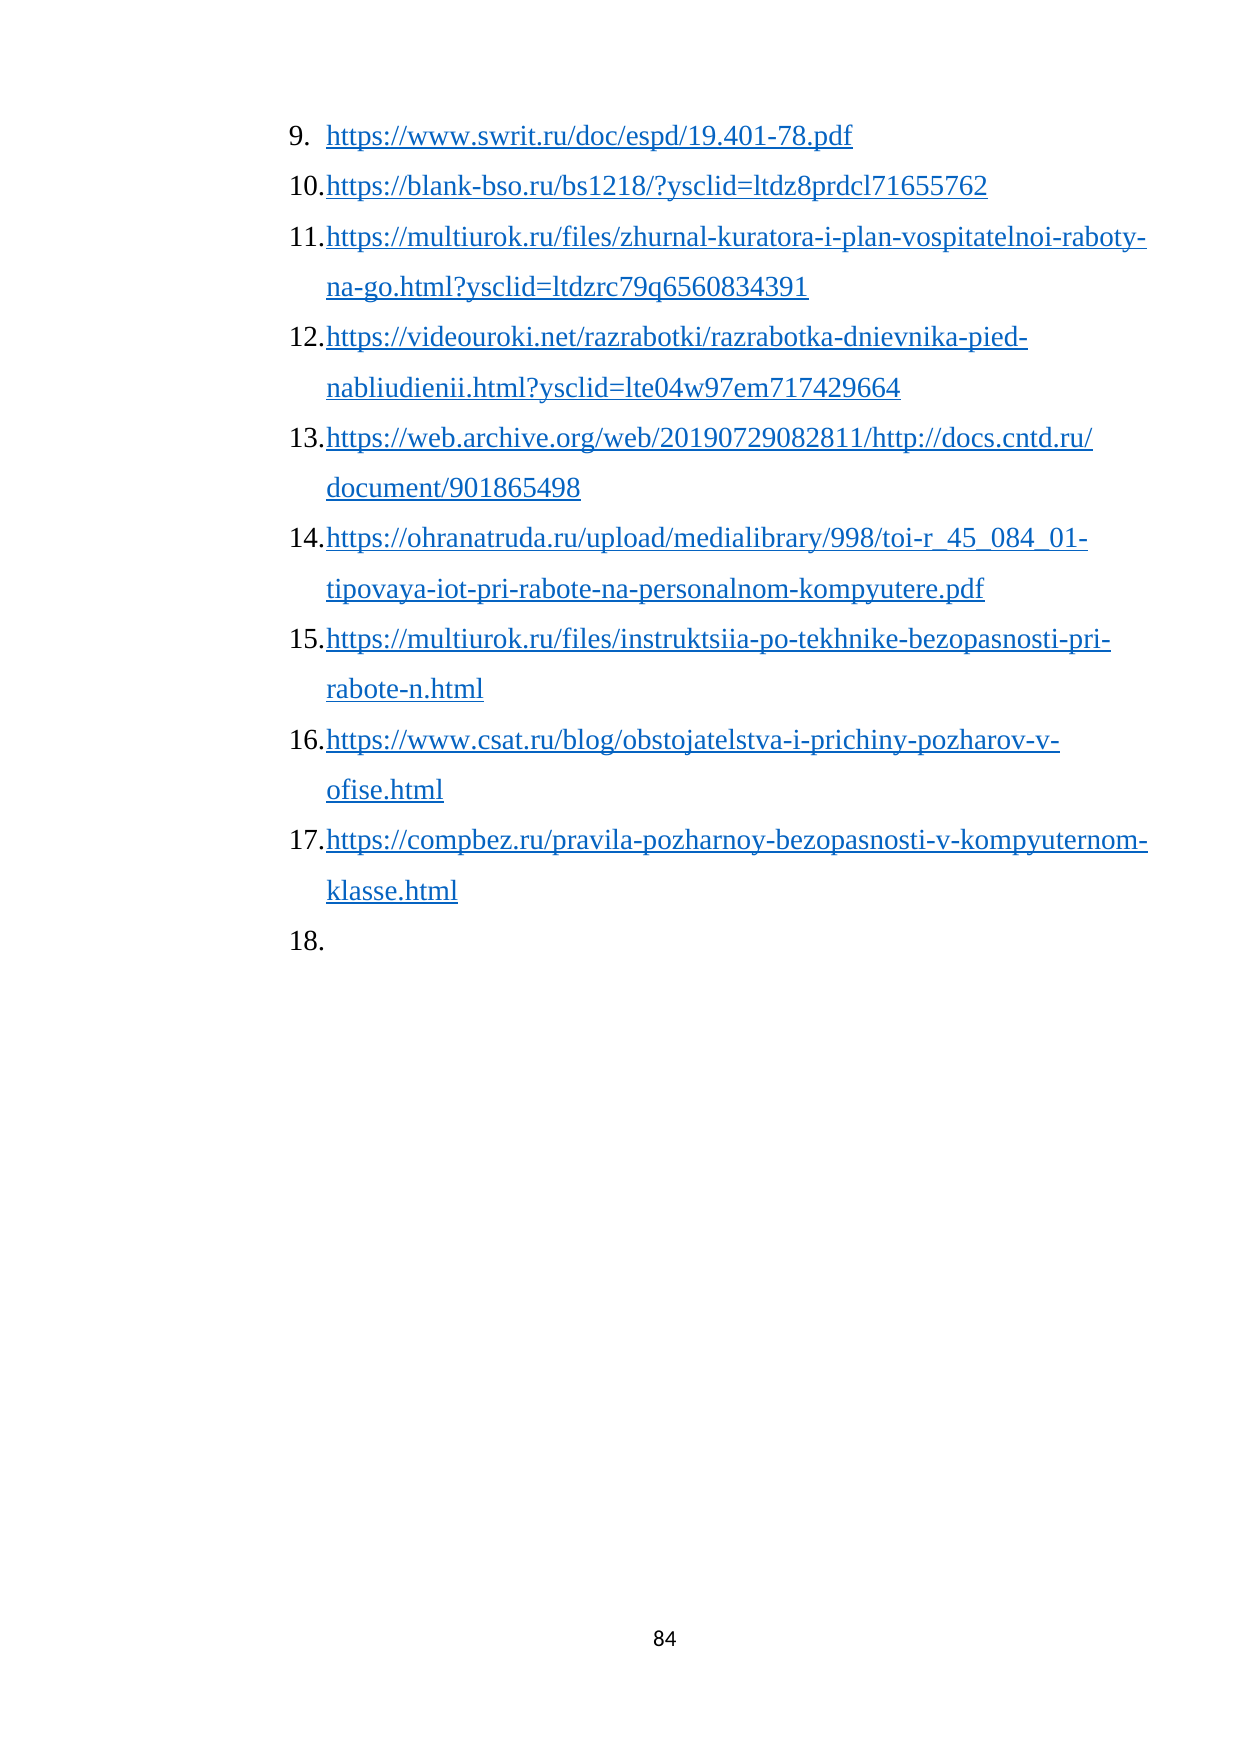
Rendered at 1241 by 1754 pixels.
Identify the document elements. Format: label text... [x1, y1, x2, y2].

list https://ohranatruda.ru/upload/medialibrary/998/toi-r_45_084_01-tipovaya-iot-pri-rabote-na-personalnom-kompyutere.pdf [288, 521, 1152, 604]
list https://multiurok.ru/files/zhurnal-kuratora-i-plan-vospitatelnoi-raboty-na-go.html?ysclid=ltdzrc79q6560834391 [288, 219, 1152, 303]
list https://www.swrit.ru/doc/espd/19.401-78.pdf [288, 118, 1152, 152]
list https://videouroki.net/razrabotki/razrabotka-dnievnika-pied-nabliudienii.html?ysclid=lte04w97em717429664 [288, 319, 1152, 403]
list https://compbez.ru/pravila-pozharnoy-bezopasnosti-v-kompyuternom-klasse.html [288, 822, 1152, 906]
list https://web.archive.org/web/20190729082811/http://docs.cntd.ru/document/901865498 [288, 420, 1152, 504]
list https://www.csat.ru/blog/obstojatelstva-i-prichiny-pozharov-v-ofise.html [288, 722, 1152, 806]
list https://multiurok.ru/files/instruktsiia-po-tekhnike-bezopasnosti-pri-rabote-n.html [288, 621, 1152, 705]
list https://blank-bso.ru/bs1218/?ysclid=ltdz8prdcl71655762 [288, 168, 1152, 202]
